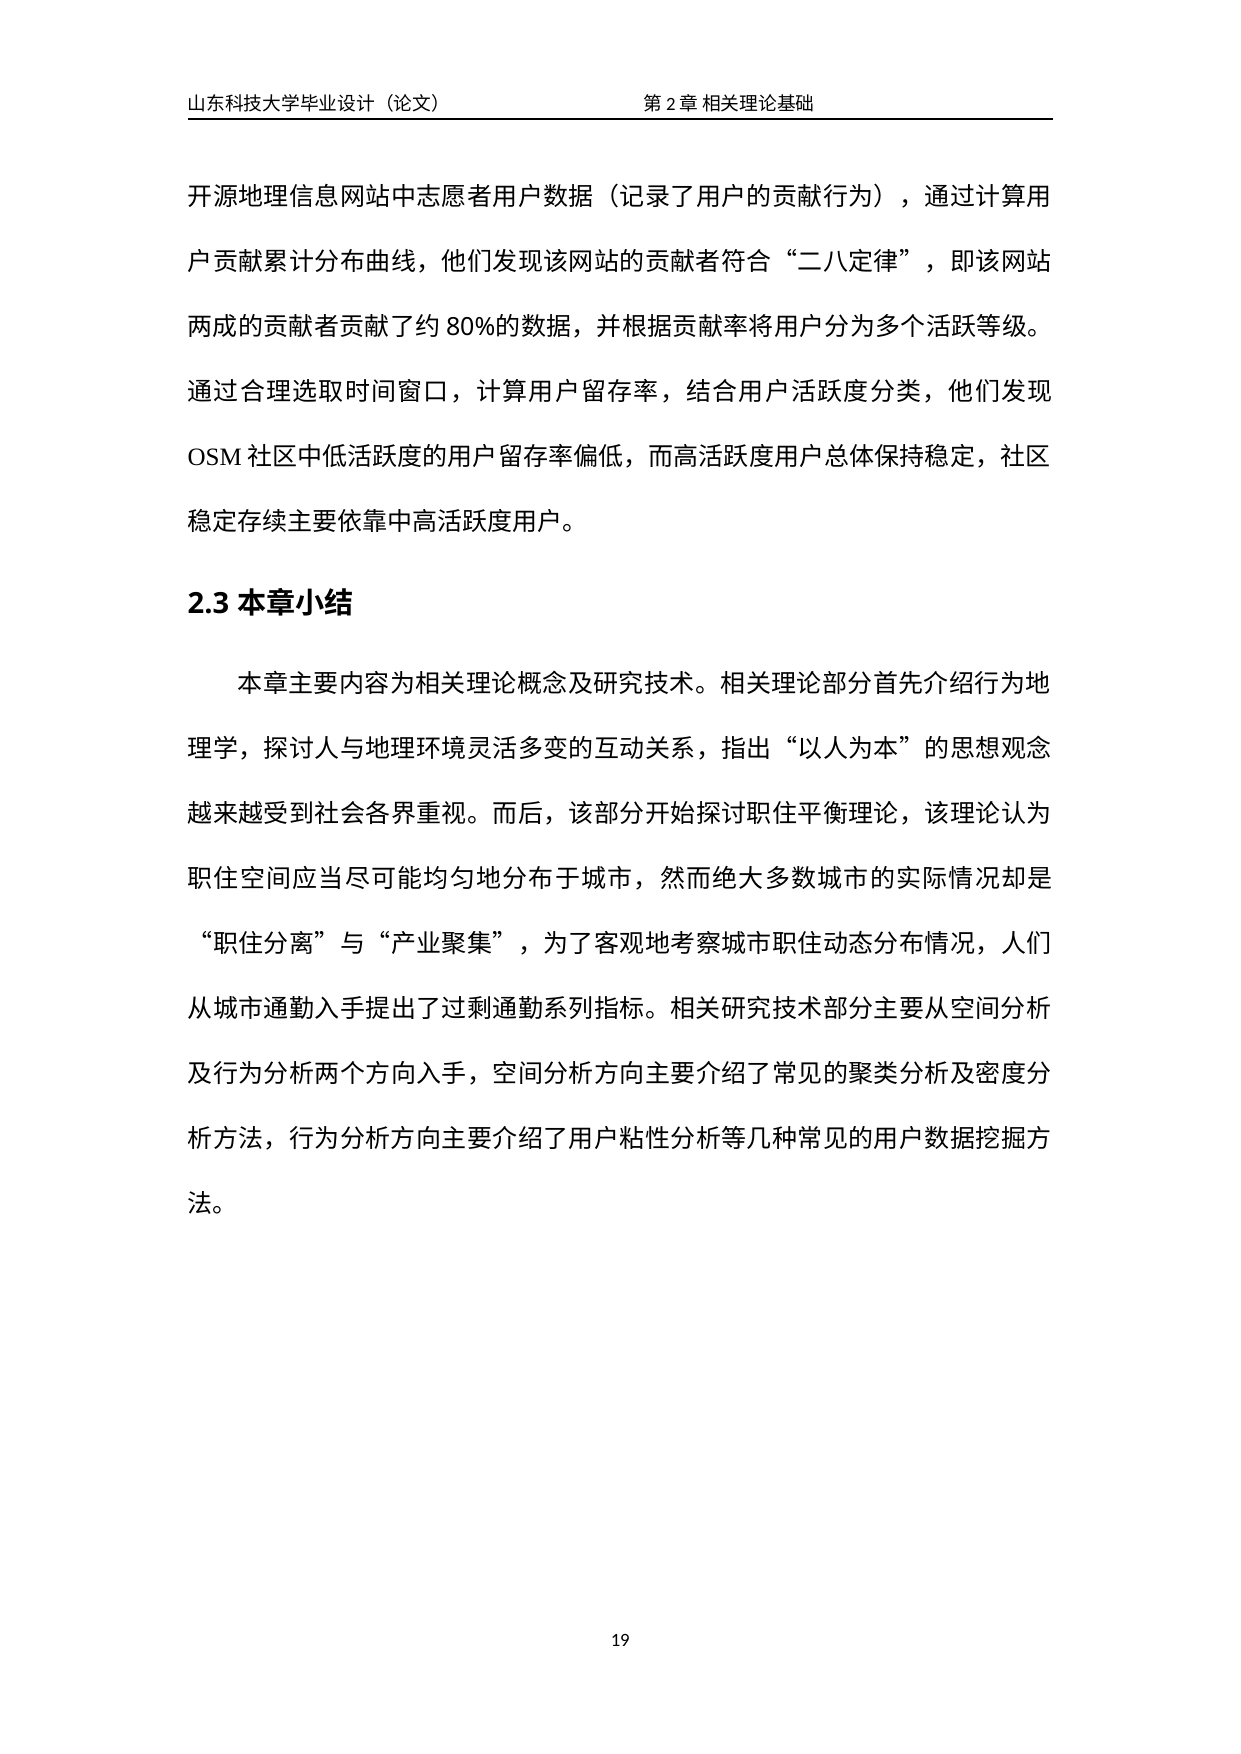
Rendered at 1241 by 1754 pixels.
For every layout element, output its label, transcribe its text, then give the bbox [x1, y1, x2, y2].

list 2.3 本章小结 [187, 568, 1053, 633]
text 本章主要内容为相关理论概念及研究技术。相关理论部分首先介绍行为地理学，探讨人与地理环境灵活多变的互动关系，指出“以人为本”的思想观念越来越受到社会各界重视。而后，该部分开始探讨职住平衡理论，该理论认为职住空间应当尽可能均匀地分布于城市，然而绝大多数城市的实际情况却是“职住分离”与“产业聚集”，为了客观地考察城市职住动态分布情况，人们从城市通勤入手提出了过剩通勤系列指标。相关研究技术部分主要从空间分析及行为分析两个方向入手，空间分析方向主要介绍了常见的聚类分析及密度分析方法，行为分析方向主要介绍了用户粘性分析等几种常见的用户数据挖掘方法。 [187, 649, 1053, 1234]
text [187, 162, 1053, 552]
